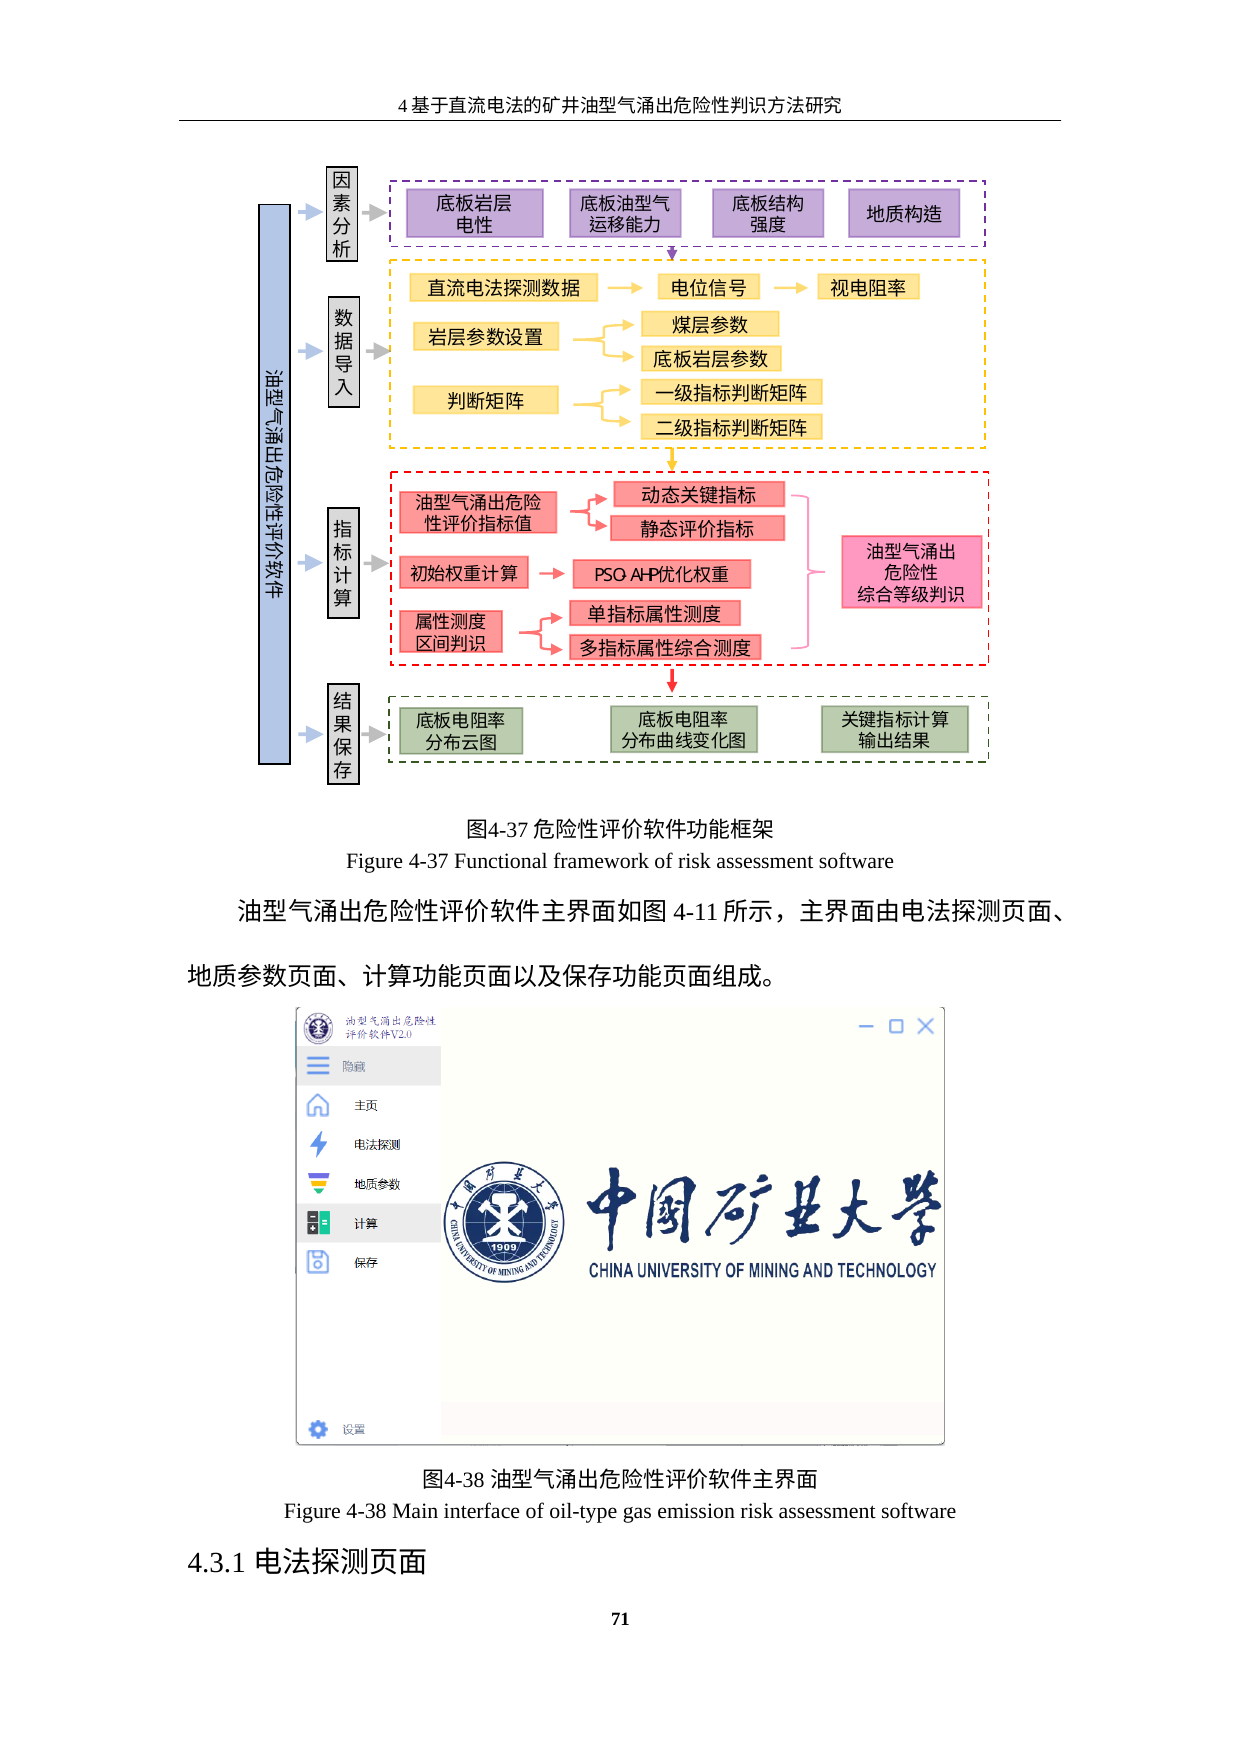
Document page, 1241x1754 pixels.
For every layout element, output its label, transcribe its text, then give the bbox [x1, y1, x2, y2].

text 油型气涌出危险性评价软件主界面如图4-11所示，主界面由电法探测页面、地质参数页面、计算功能页面以及保存功能页面组成。 [187, 877, 1053, 1007]
list 电法探测页面 [187, 1539, 1053, 1581]
text 图4-11 油型气涌出危险性评价软件主界面 [187, 1462, 1053, 1494]
picture [295, 1007, 945, 1446]
